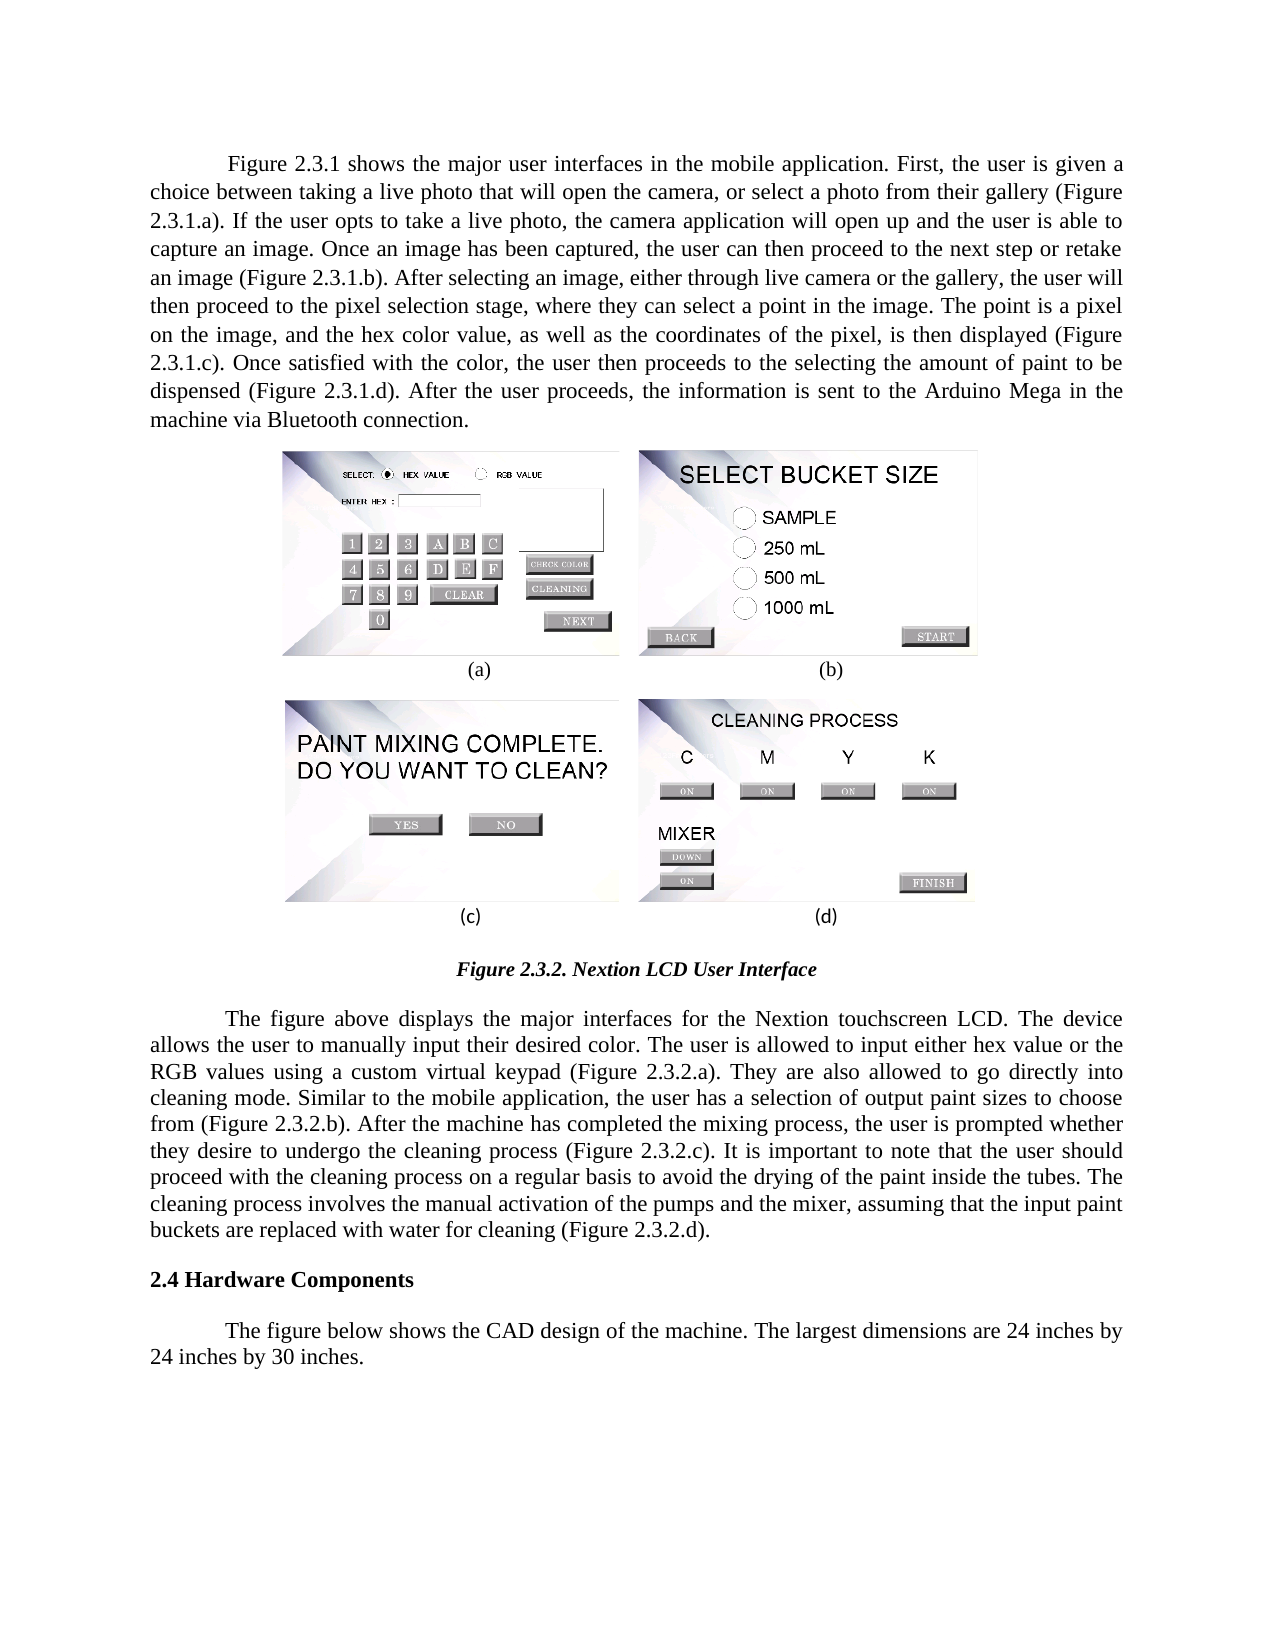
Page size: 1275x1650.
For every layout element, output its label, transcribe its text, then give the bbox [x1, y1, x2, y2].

text Figure 2.3.1 shows the major user interfaces in the mobile application. First, the user is given a choice between taking a live photo that will open the camera, or select a photo from their gallery (Figure 2.3.1.a). If the user opts to take a live photo, the camera application will open up and the user is able to capture an image. Once an image has been captured, the user can then proceed to the next step or retake an image (Figure 2.3.1.b). After selecting an image, either through live camera or the gallery, the user will then proceed to the pixel selection stage, where they can select a point in the image. The point is a pixel on the image, and the hex color value, as well as the coordinates of the pixel, is then displayed (Figure 2.3.1.c). Once satisfied with the color, the user then proceeds to the selecting the amount of paint to be dispensed (Figure 2.3.1.d). After the user proceeds, the information is sent to the Arduino Mega in the machine via Bluetooth connection. [150, 150, 1125, 432]
text (c) (d) [150, 903, 1125, 929]
picture [638, 699, 975, 902]
picture [285, 700, 619, 902]
picture [638, 450, 978, 656]
text Figure 2.3.2. Nextion LCD User Interface [150, 957, 1125, 981]
text (a) (b) [150, 657, 1110, 681]
text The figure above displays the major interfaces for the Nextion touchscreen LCD. The device allows the user to manually input their desired color. The user is allowed to input either hex value or the RGB values using a custom virtual keypad (Figure 2.3.2.a). They are also allowed to go directly into cleaning mode. Similar to the mobile application, the user has a selection of output paint sizes to choose from (Figure 2.3.2.b). After the machine has completed the mixing process, the user is prompted whether they desire to undergo the cleaning process (Figure 2.3.2.c). It is important to note that the user should proceed with the cleaning process on a regular basis to avoid the drying of the paint inside the tubes. The cleaning process involves the manual activation of the pumps and the mixer, assuming that the input paint buckets are replaced with water for cleaning (Figure 2.3.2.d). [150, 1005, 1125, 1242]
text 2.4 Hardware Components [150, 1266, 1125, 1293]
picture [282, 451, 620, 656]
text The figure below shows the CAD design of the machine. The largest dimensions are 24 inches by 24 inches by 30 inches. [150, 1317, 1125, 1369]
